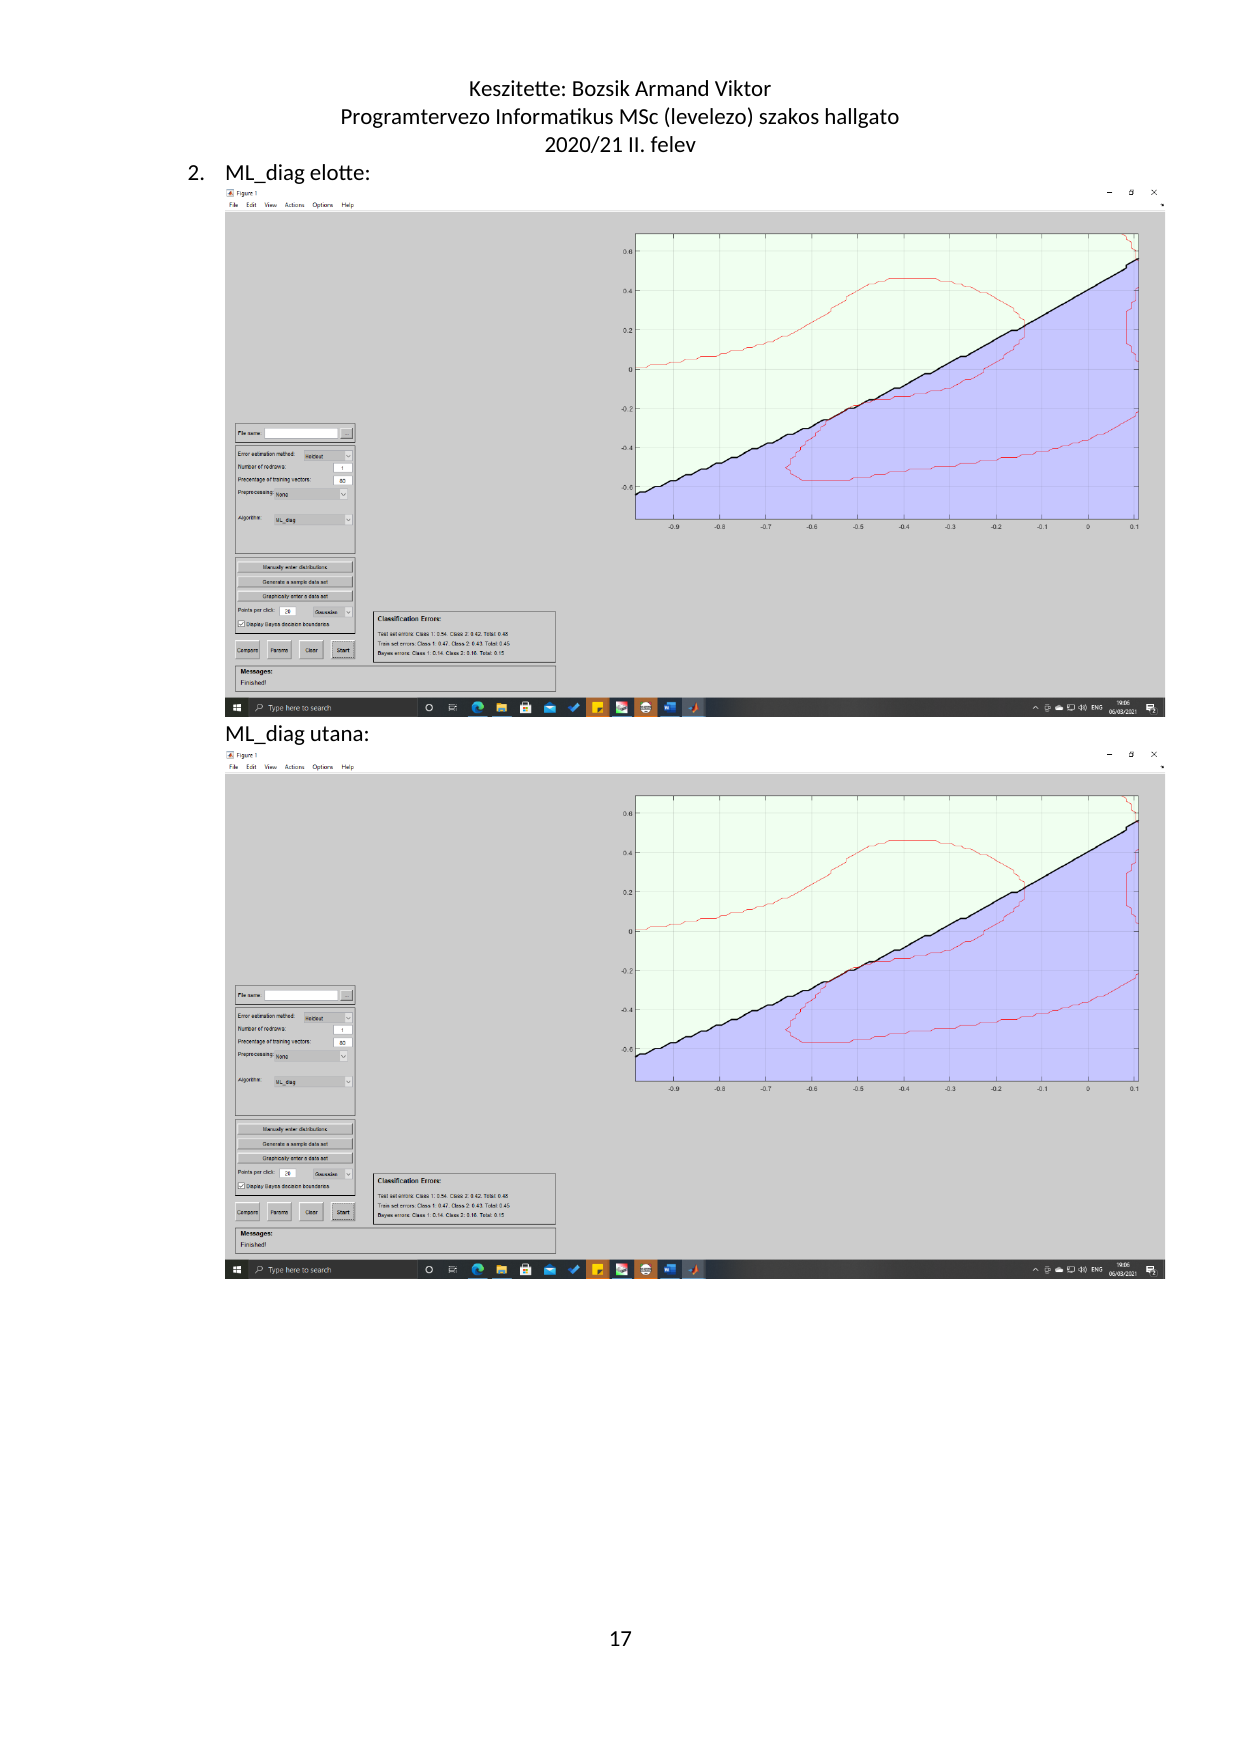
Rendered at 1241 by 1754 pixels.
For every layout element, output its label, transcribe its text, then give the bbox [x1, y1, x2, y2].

picture [225, 188, 1166, 717]
picture [225, 749, 1166, 1279]
